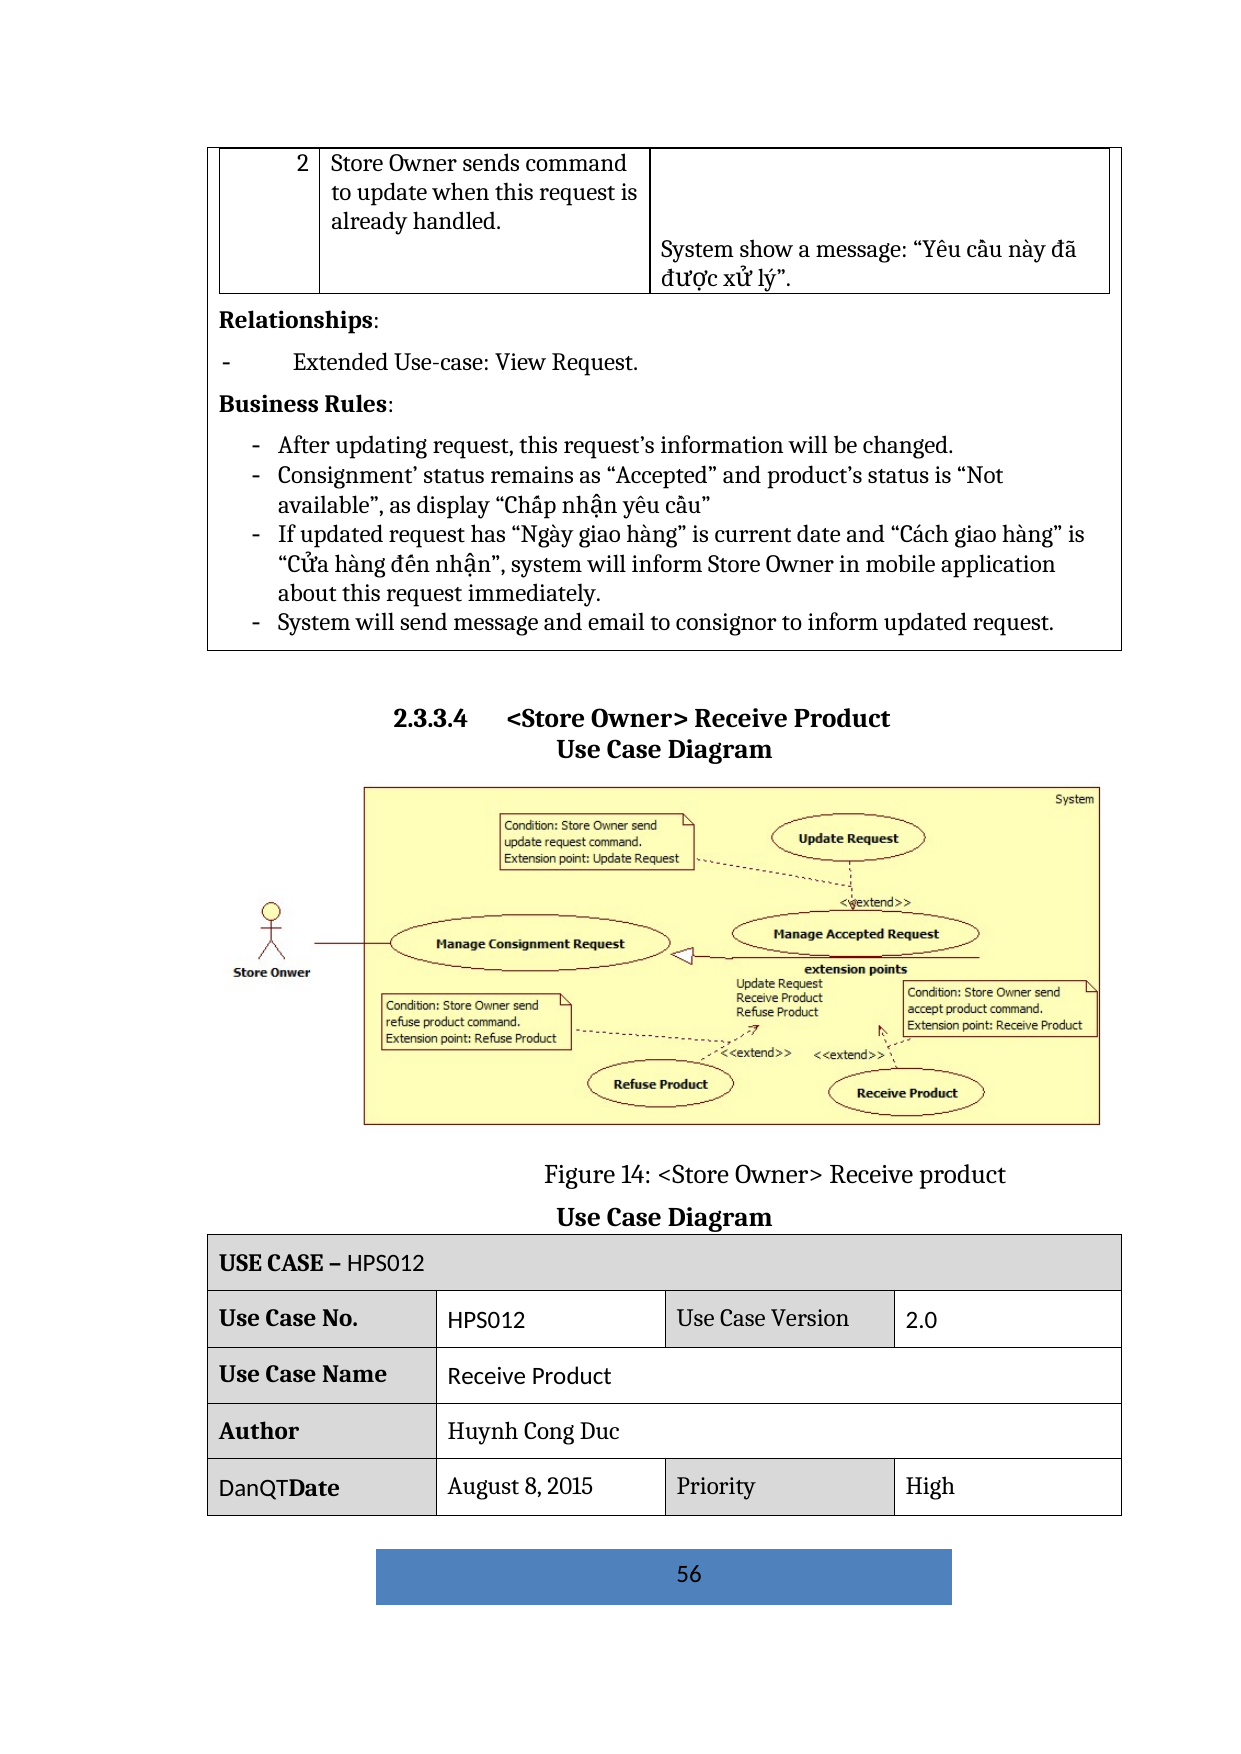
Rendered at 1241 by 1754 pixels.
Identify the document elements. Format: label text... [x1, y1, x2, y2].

table_header USE CASE – [208, 1235, 1121, 1290]
table_cell Use Case Version [666, 1291, 894, 1347]
picture [207, 765, 1122, 1147]
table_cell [208, 148, 1121, 650]
text Use Case Diagram [207, 734, 1122, 765]
table_cell Use Case No. [208, 1291, 436, 1347]
text Use Case Diagram [207, 1202, 1122, 1234]
text Figure 14: <Store Owner> Receive product [428, 1159, 1122, 1190]
table_cell Date [208, 1459, 436, 1515]
table_cell Use Case Name [208, 1348, 436, 1403]
subtitle <Store Owner> Receive Product [393, 703, 1122, 734]
table_cell Author [208, 1404, 436, 1458]
table_cell Priority [666, 1459, 894, 1515]
